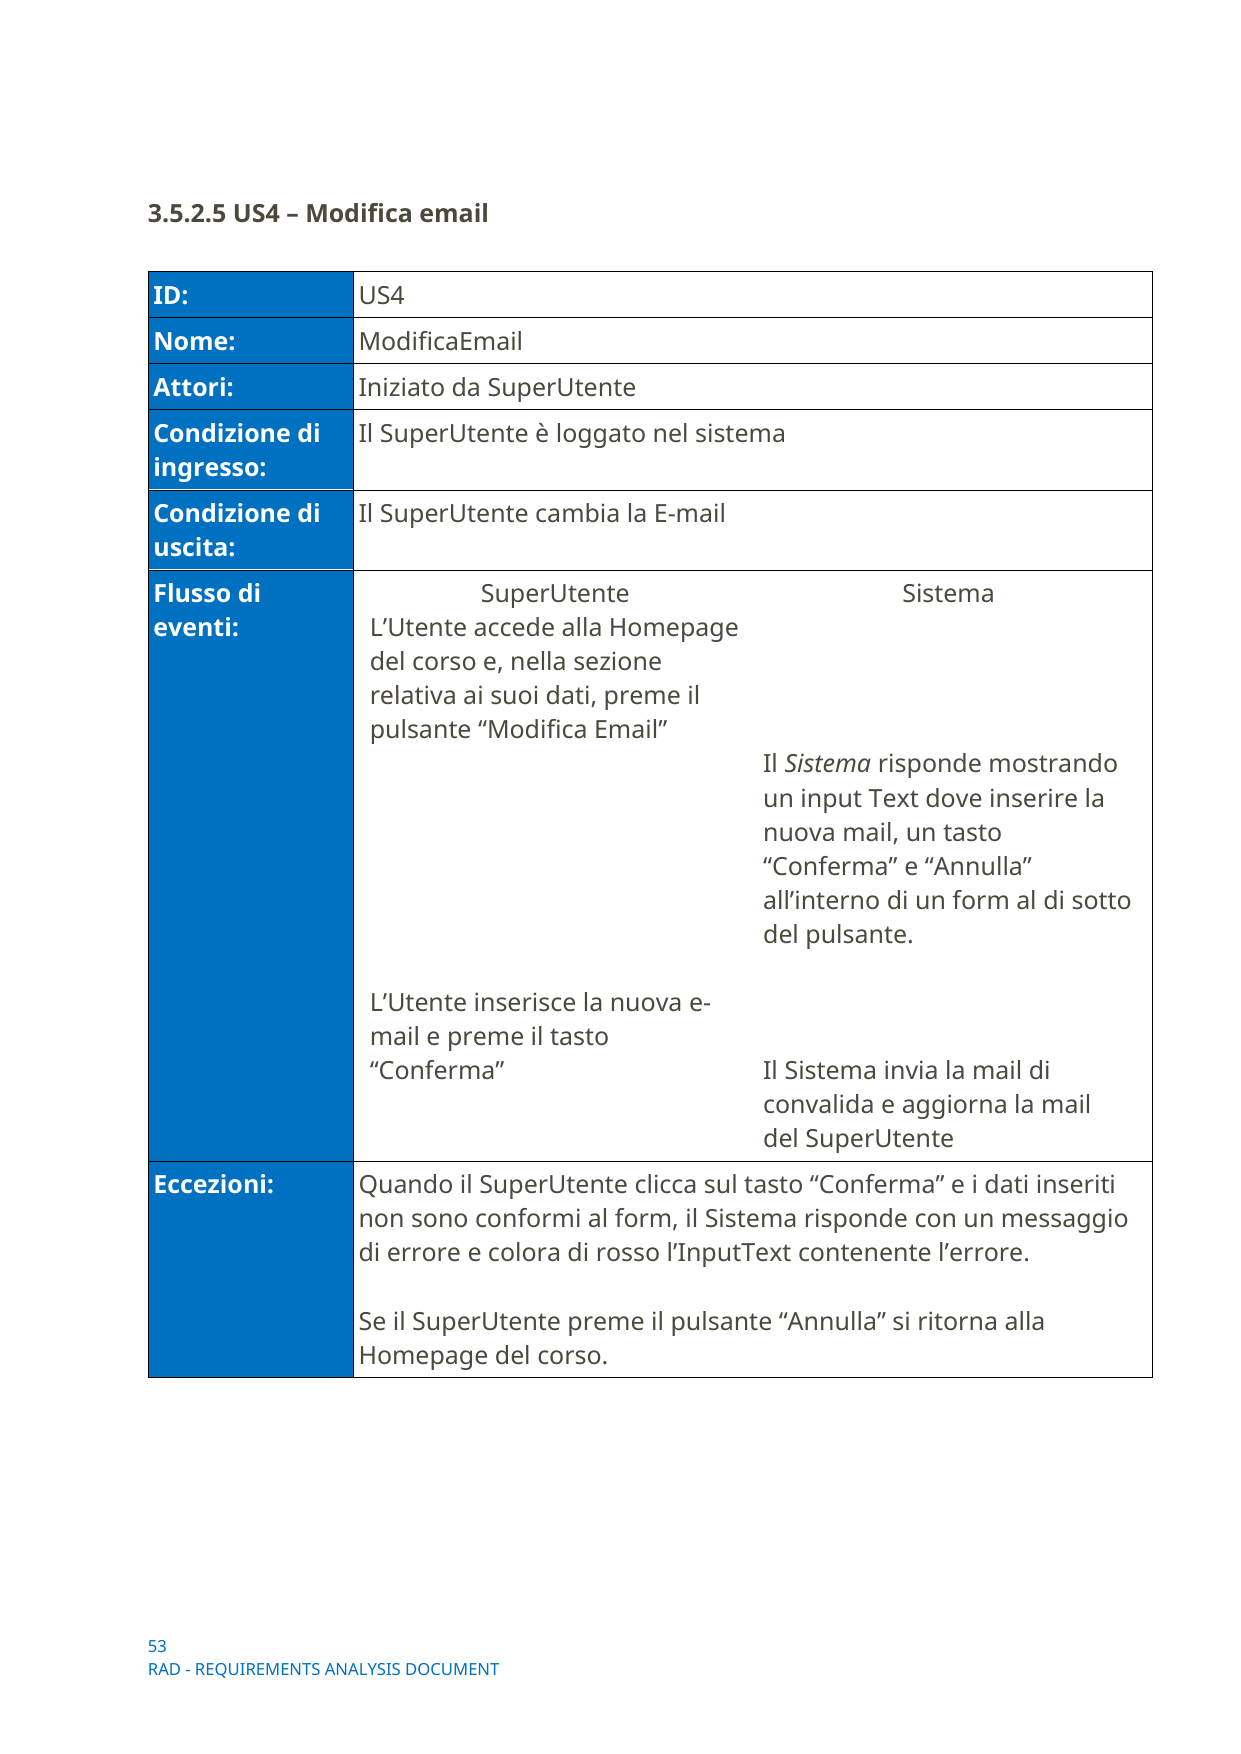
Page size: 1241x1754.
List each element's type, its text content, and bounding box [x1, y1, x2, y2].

table_cell Iniziato da SuperUtente [354, 364, 1152, 409]
table_cell Condizione di uscita: [149, 491, 353, 569]
table_cell Condizione di ingresso: [149, 410, 353, 489]
table_cell Attori: [149, 364, 353, 409]
table_cell ModificaEmail [354, 318, 1152, 363]
table_cell [354, 571, 1152, 1161]
table_cell Nome: [149, 318, 353, 363]
table_cell Il SuperUtente cambia la E-mail [354, 491, 1152, 569]
table_cell Il SuperUtente è loggato nel sistema [354, 410, 1152, 489]
text 3.5.2.5 US4 – Modifica email [148, 195, 1092, 229]
table_cell Eccezioni: [149, 1162, 353, 1377]
table_header US4 [354, 272, 1152, 317]
table_header ID: [149, 272, 353, 317]
table_cell Quando il SuperUtente clicca sul tasto “Conferma” e i dati inseriti non sono conformi al form, il Sistema risponde con un messaggio di errore e colora di rosso l’InputText contenente l’errore. Se il SuperUtente preme il pulsante “Annulla” si ritorna alla Homepage del corso. [354, 1162, 1152, 1377]
table_cell Flusso di eventi: [149, 571, 353, 1161]
